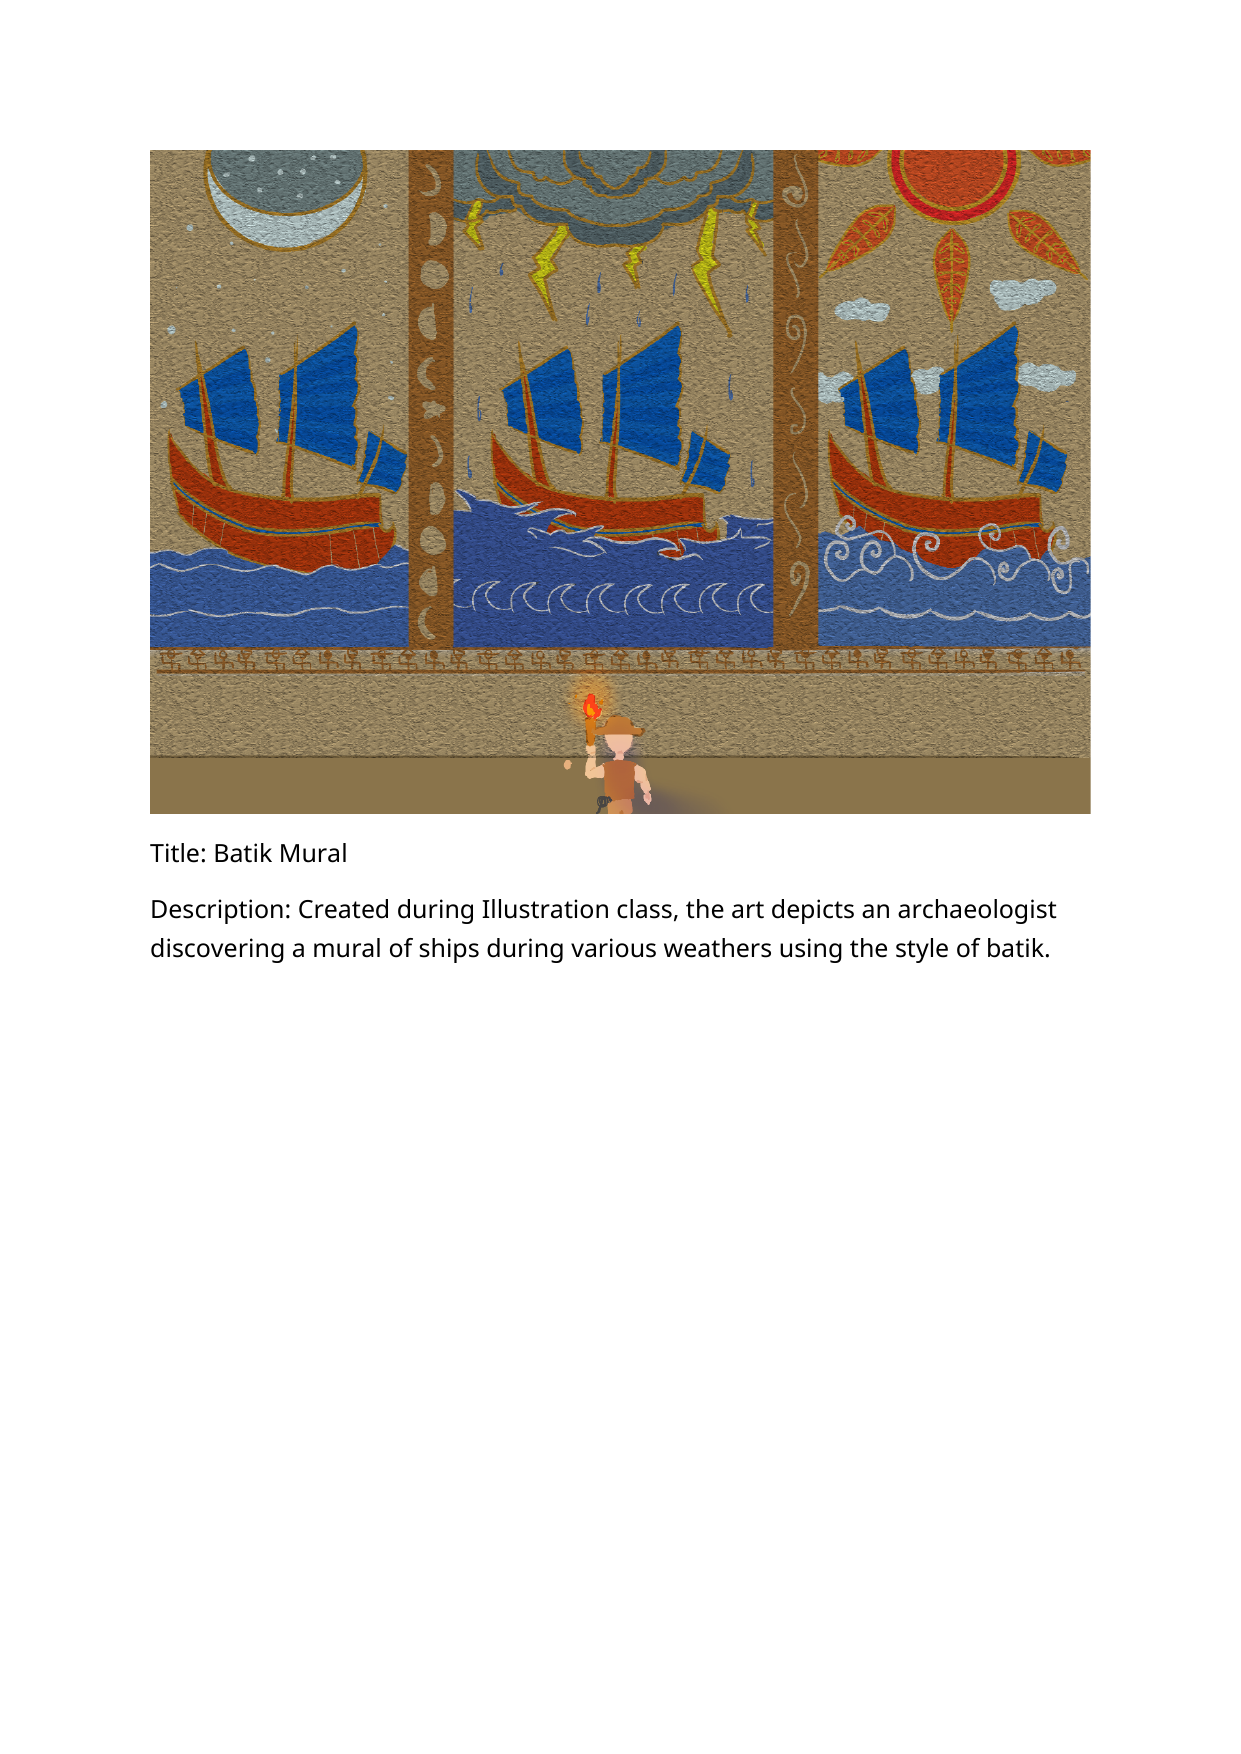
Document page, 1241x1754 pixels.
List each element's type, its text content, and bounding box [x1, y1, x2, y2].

picture [150, 150, 1091, 814]
text Title: Batik Mural [150, 836, 1090, 870]
text Description: Created during Illustration class, the art depicts an archaeologist discovering a mural of ships during various weathers using the style of batik. [150, 892, 1090, 965]
